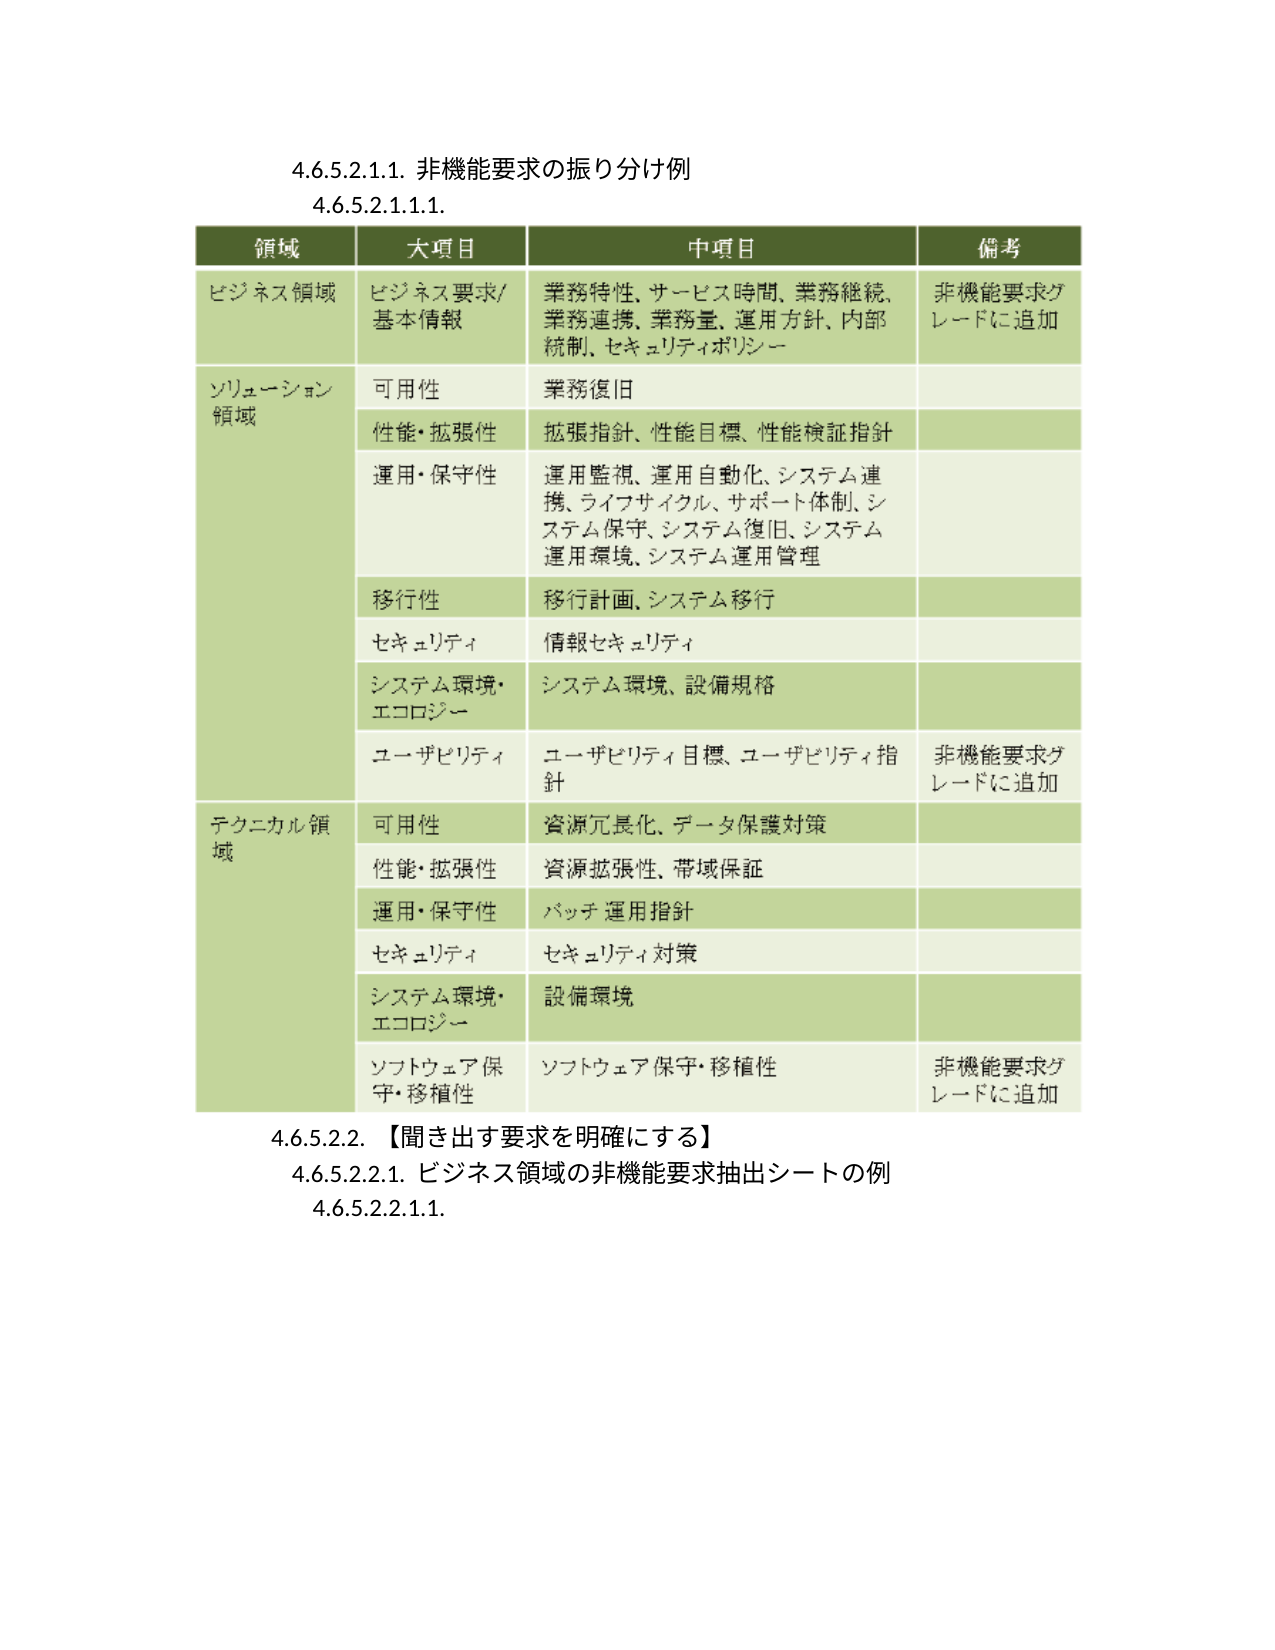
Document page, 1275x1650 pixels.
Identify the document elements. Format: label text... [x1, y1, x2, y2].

subtitle 非機能要求の振り分け例 [292, 150, 1087, 186]
subtitle 【聞き出す要求を明確にする】 [271, 1118, 1087, 1153]
picture [187, 220, 1088, 1118]
subtitle ビジネス領域の非機能要求抽出シートの例 [292, 1153, 1087, 1190]
